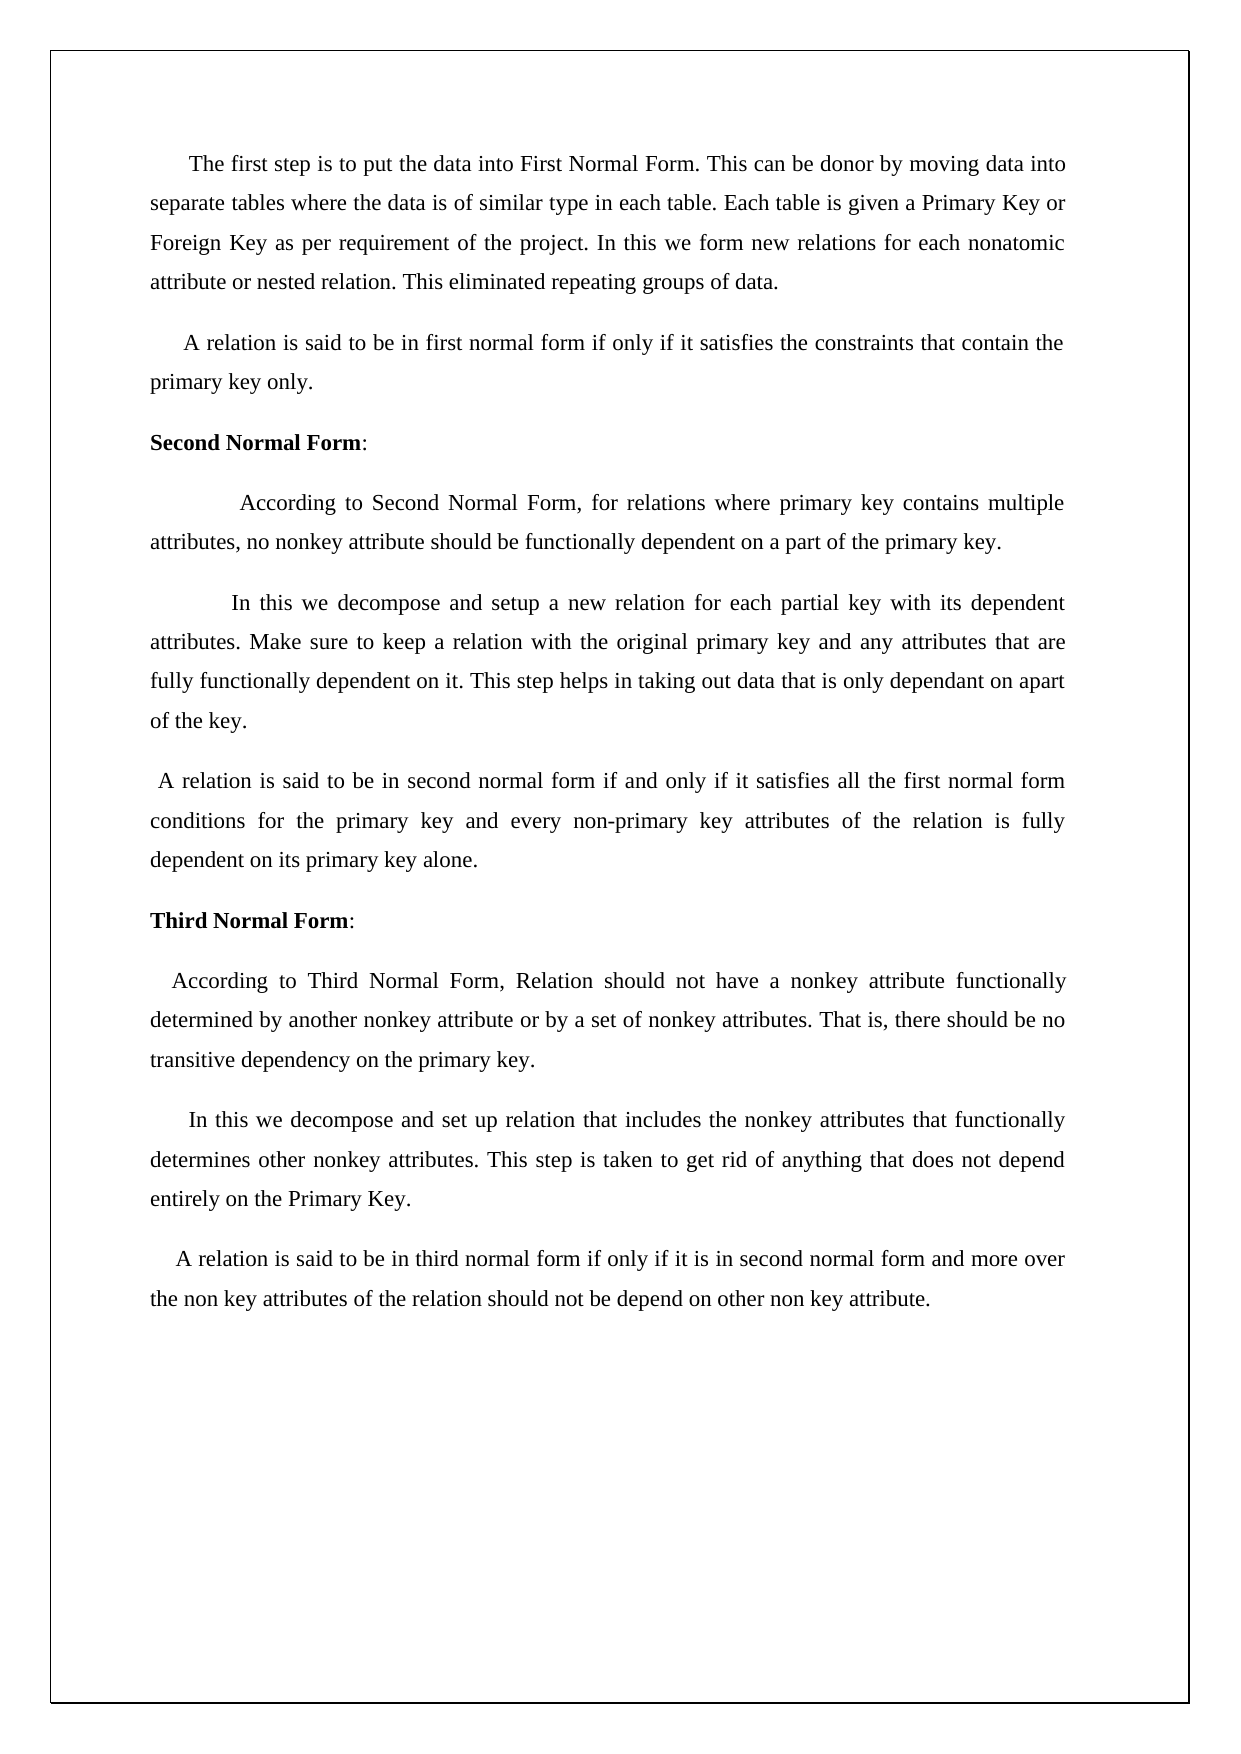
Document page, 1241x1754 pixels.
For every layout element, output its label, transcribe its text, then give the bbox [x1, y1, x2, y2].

text According to Third Normal Form, Relation should not have a nonkey attribute functionally determined by another nonkey attribute or by a set of nonkey attributes. That is, there should be no transitive dependency on the primary key. [150, 967, 1067, 1072]
text A relation is said to be in second normal form if and only if it satisfies all the first normal form conditions for the primary key and every non-primary key attributes of the relation is fully dependent on its primary key alone. [150, 767, 1067, 873]
text In this we decompose and setup a new relation for each partial key with its dependent attributes. Make sure to keep a relation with the original primary key and any attributes that are fully functionally dependent on it. This step helps in taking out data that is only dependant on apart of the key. [150, 589, 1067, 733]
text In this we decompose and set up relation that includes the nonkey attributes that functionally determines other nonkey attributes. This step is taken to get rid of anything that does not depend entirely on the Primary Key. [150, 1106, 1067, 1212]
text Third Normal Form: [150, 907, 1067, 933]
text A relation is said to be in first normal form if only if it satisfies the constraints that contain the primary key only. [150, 329, 1067, 394]
text According to Second Normal Form, for relations where primary key contains multiple attributes, no nonkey attribute should be functionally dependent on a part of the primary key. [150, 489, 1067, 555]
text The first step is to put the data into First Normal Form. This can be donor by moving data into separate tables where the data is of similar type in each table. Each table is given a Primary Key or Foreign Key as per requirement of the project. In this we form new relations for each nonatomic attribute or nested relation. This eliminated repeating groups of data. [150, 150, 1067, 295]
text Second Normal Form: [150, 428, 1067, 455]
text A relation is said to be in third normal form if only if it is in second normal form and more over the non key attributes of the relation should not be depend on other non key attribute. [150, 1246, 1067, 1311]
